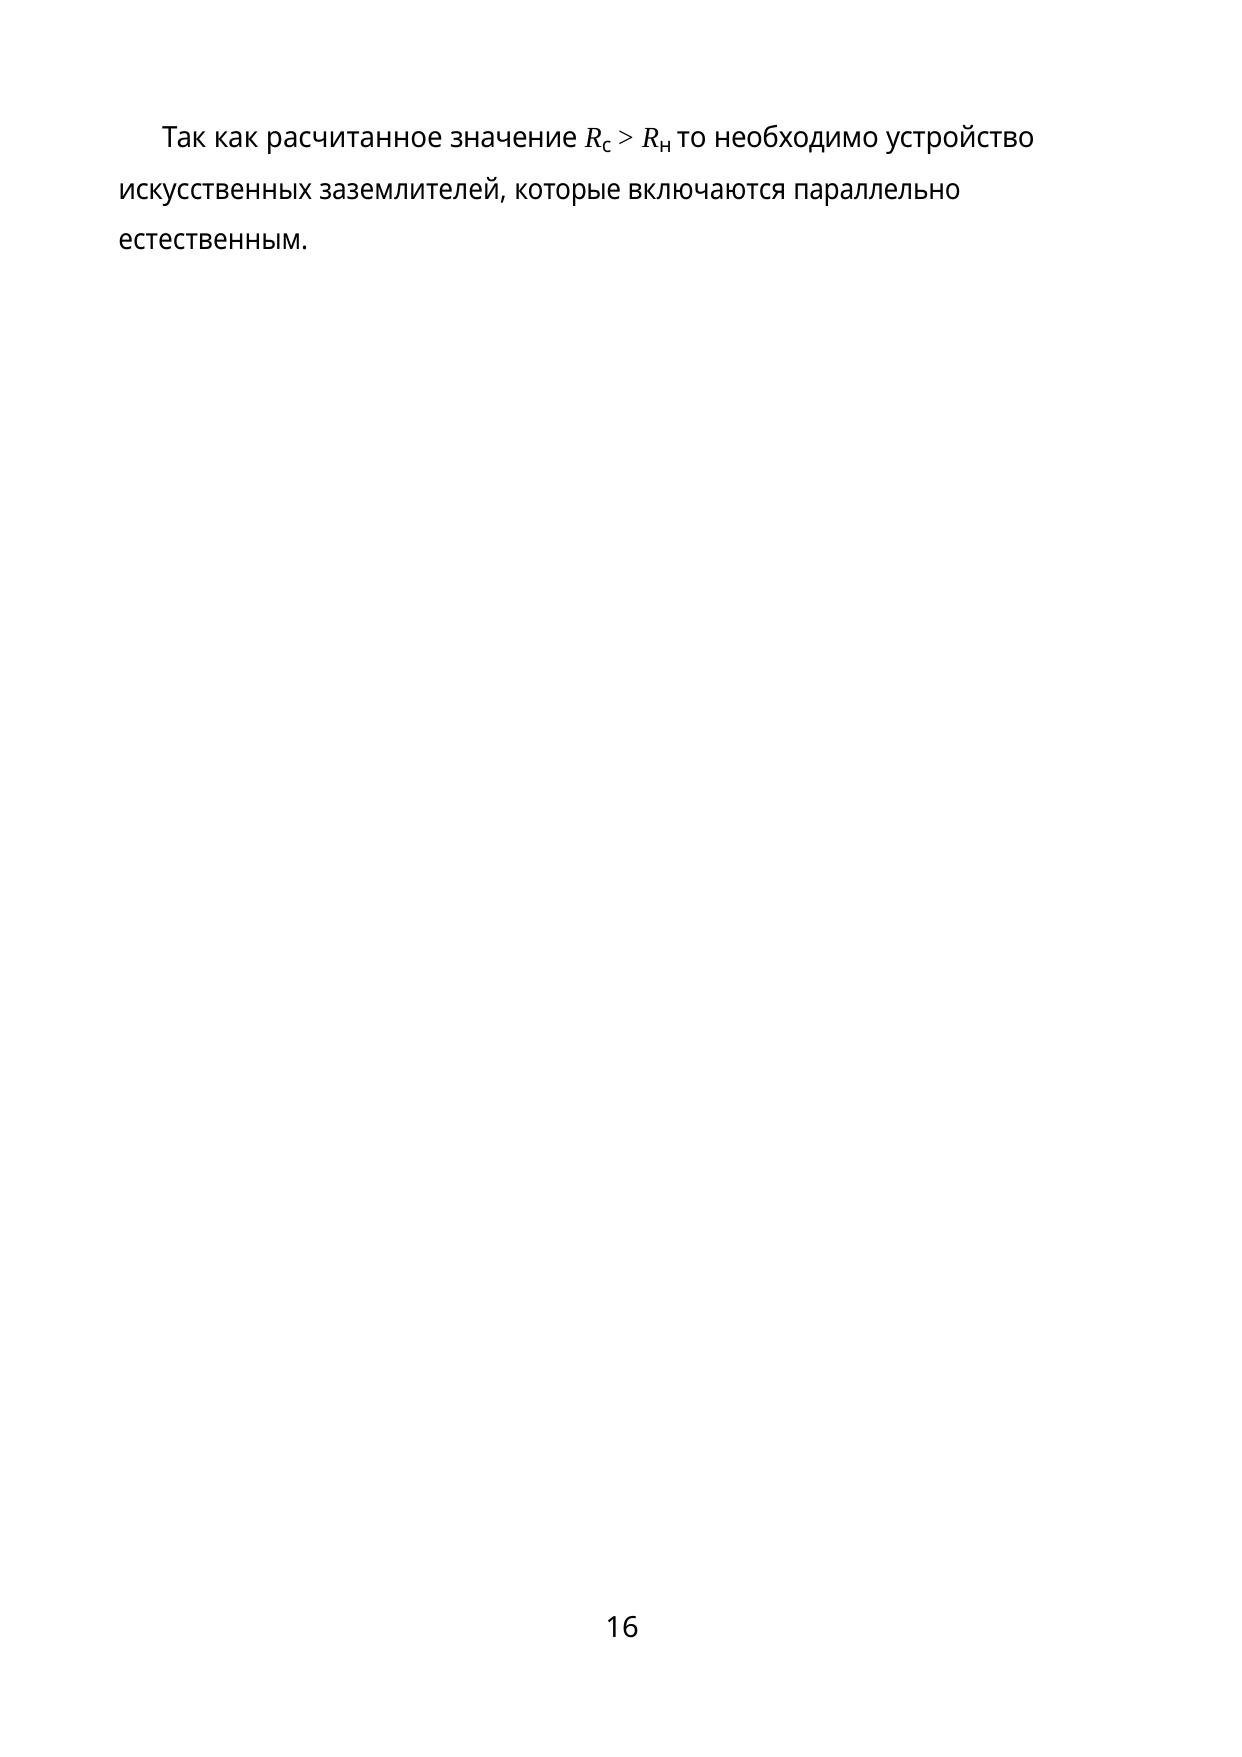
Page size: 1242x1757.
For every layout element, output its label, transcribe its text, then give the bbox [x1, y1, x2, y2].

text Так как расчитанное значение Rс > Rн то необходимо устройство искусственных заземлителей, которые включаются параллельно естественным. [118, 117, 1124, 258]
